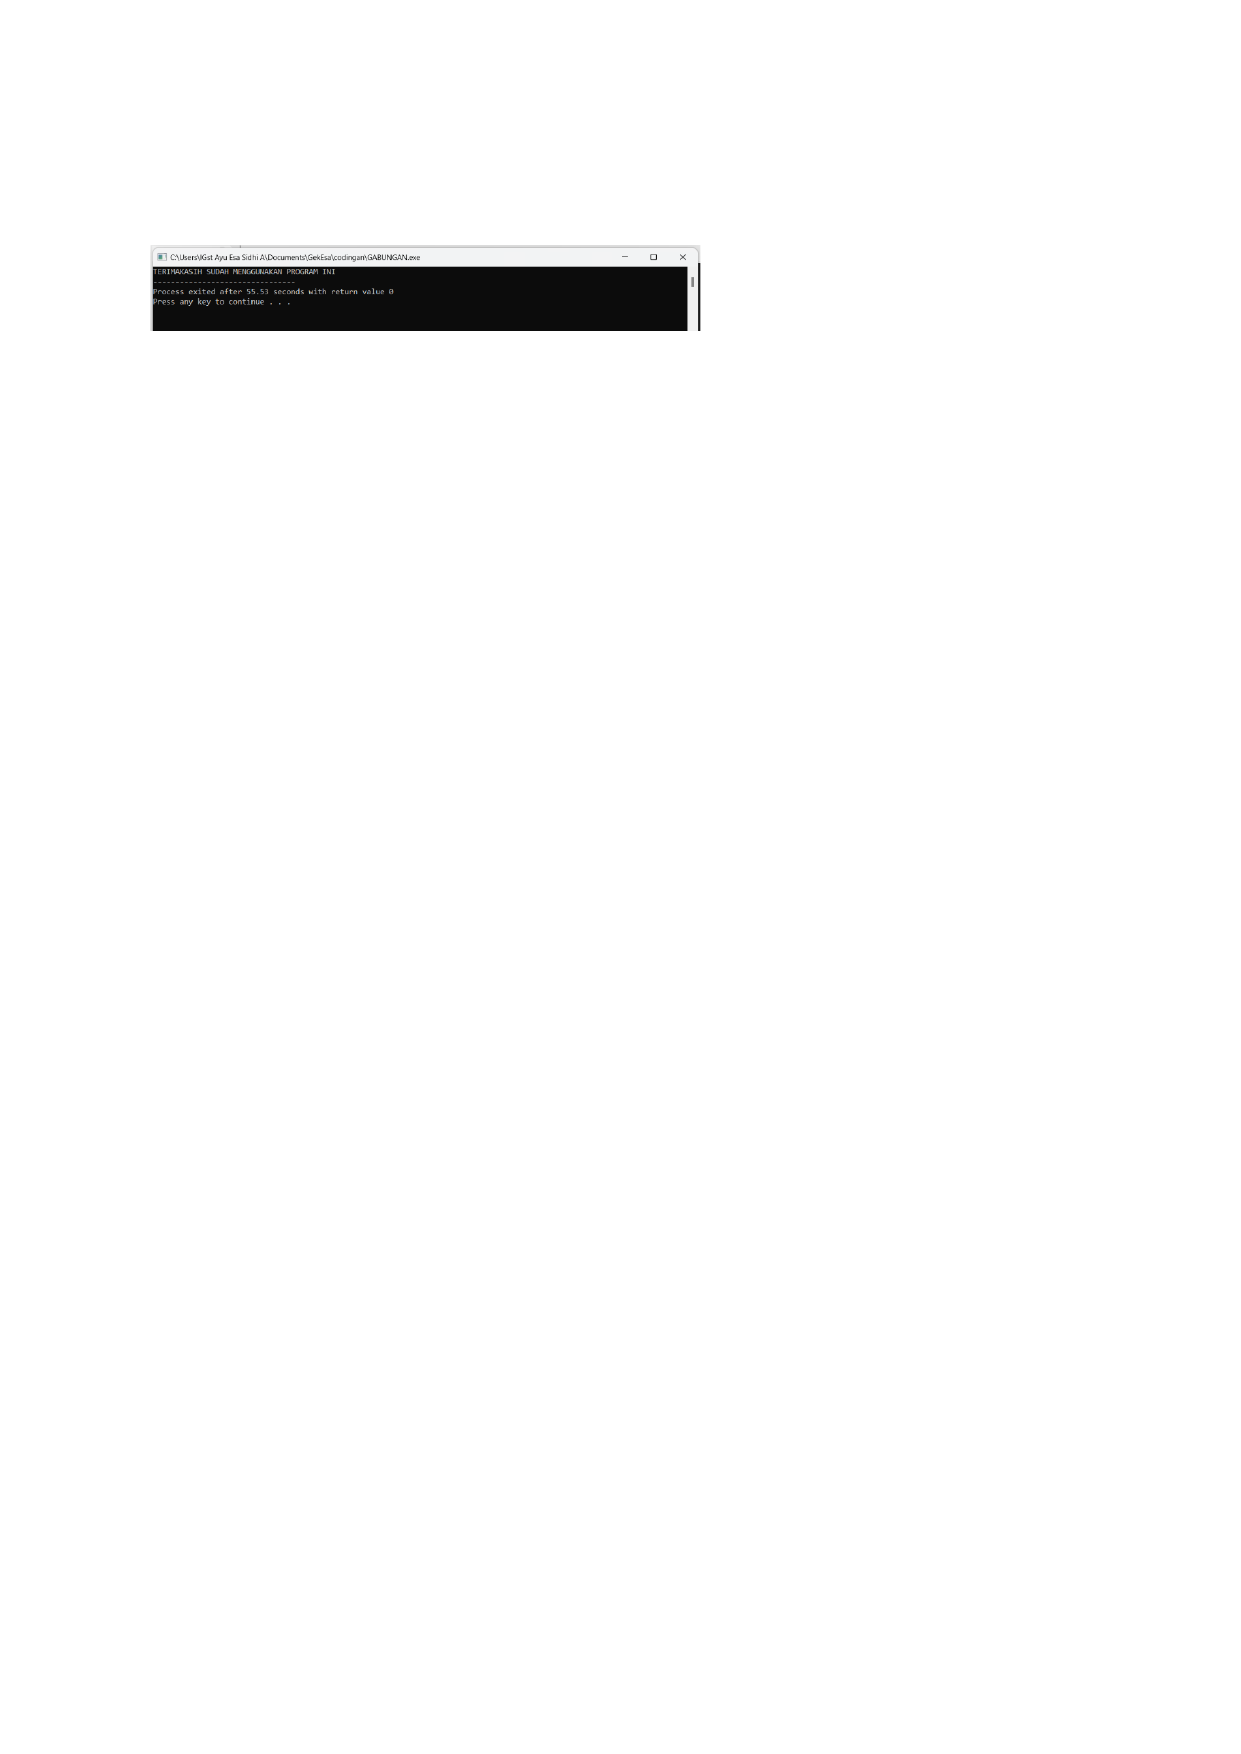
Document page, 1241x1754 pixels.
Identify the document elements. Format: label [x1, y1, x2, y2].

picture [150, 245, 701, 331]
